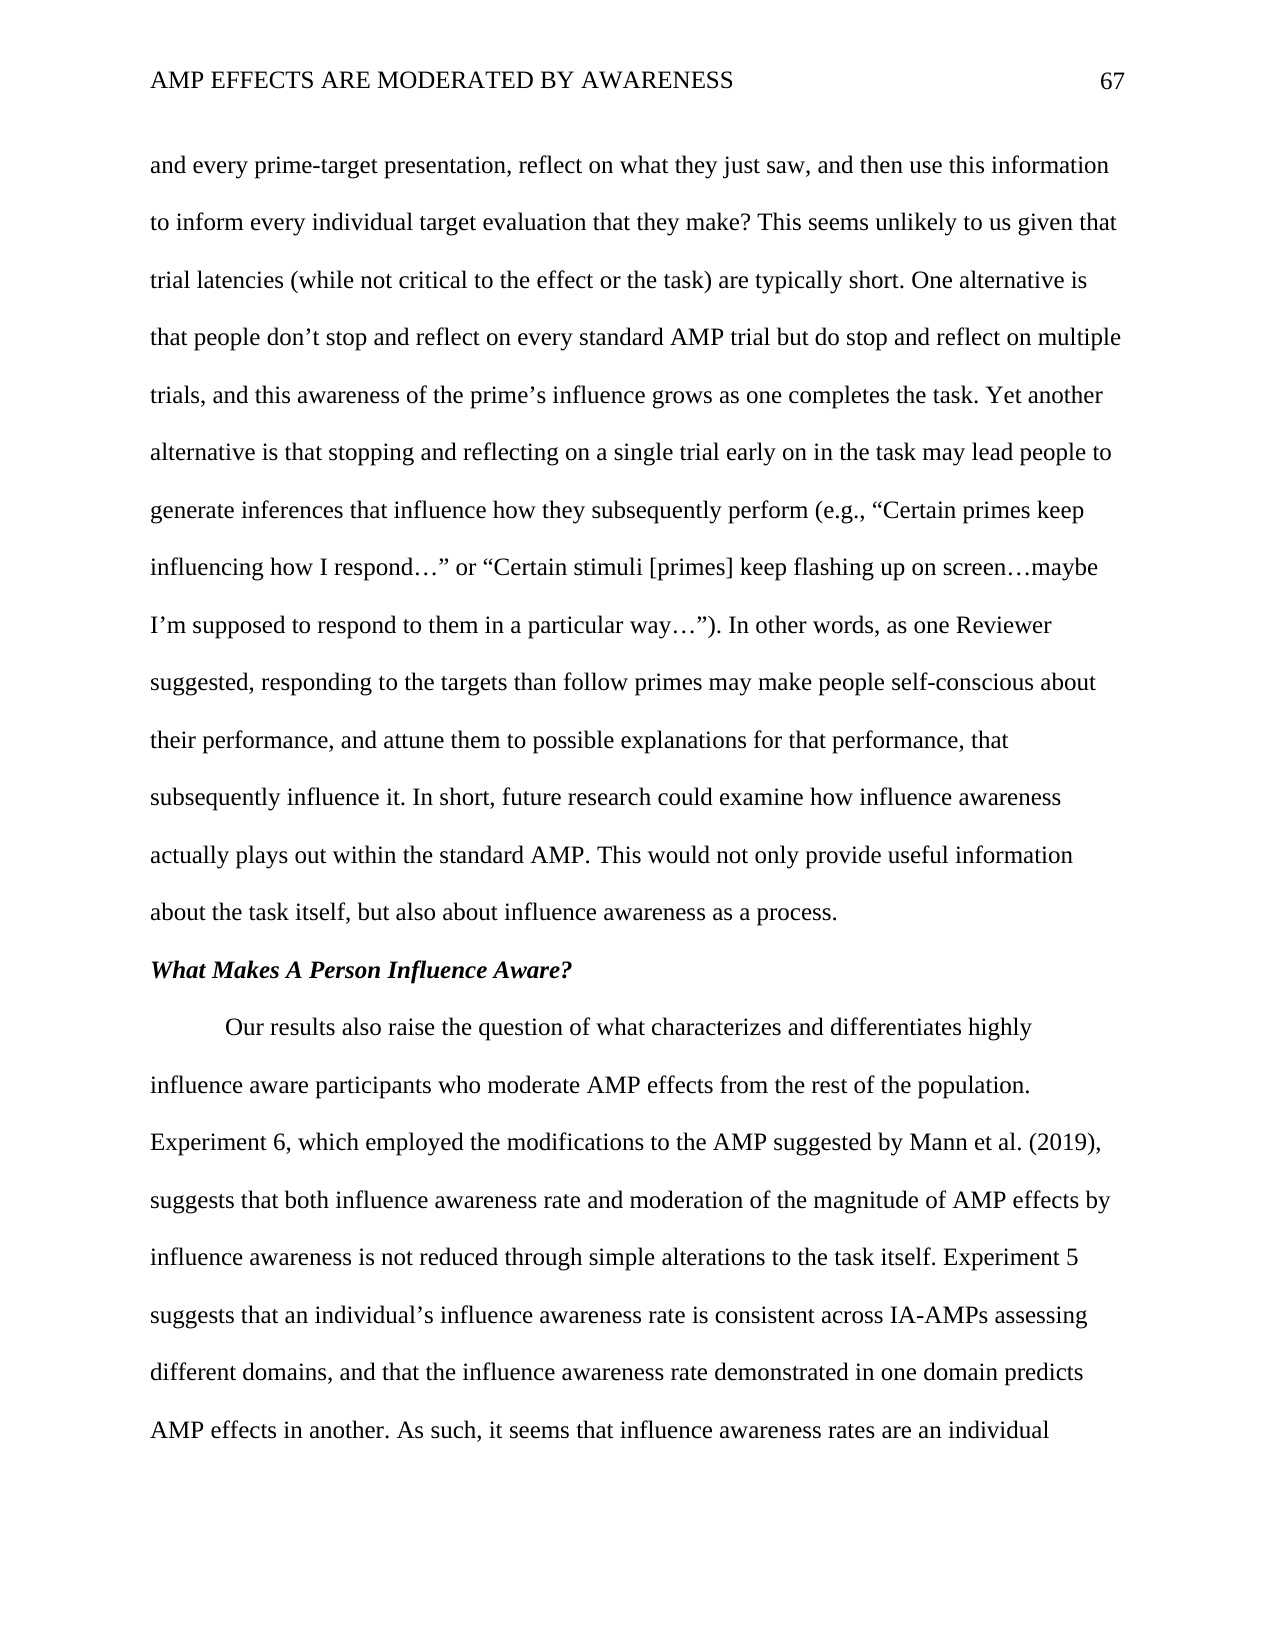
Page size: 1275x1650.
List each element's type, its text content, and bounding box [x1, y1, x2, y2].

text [150, 1012, 1125, 1444]
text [150, 150, 1125, 926]
subtitle What Makes A Person Influence Aware? [150, 955, 1125, 984]
